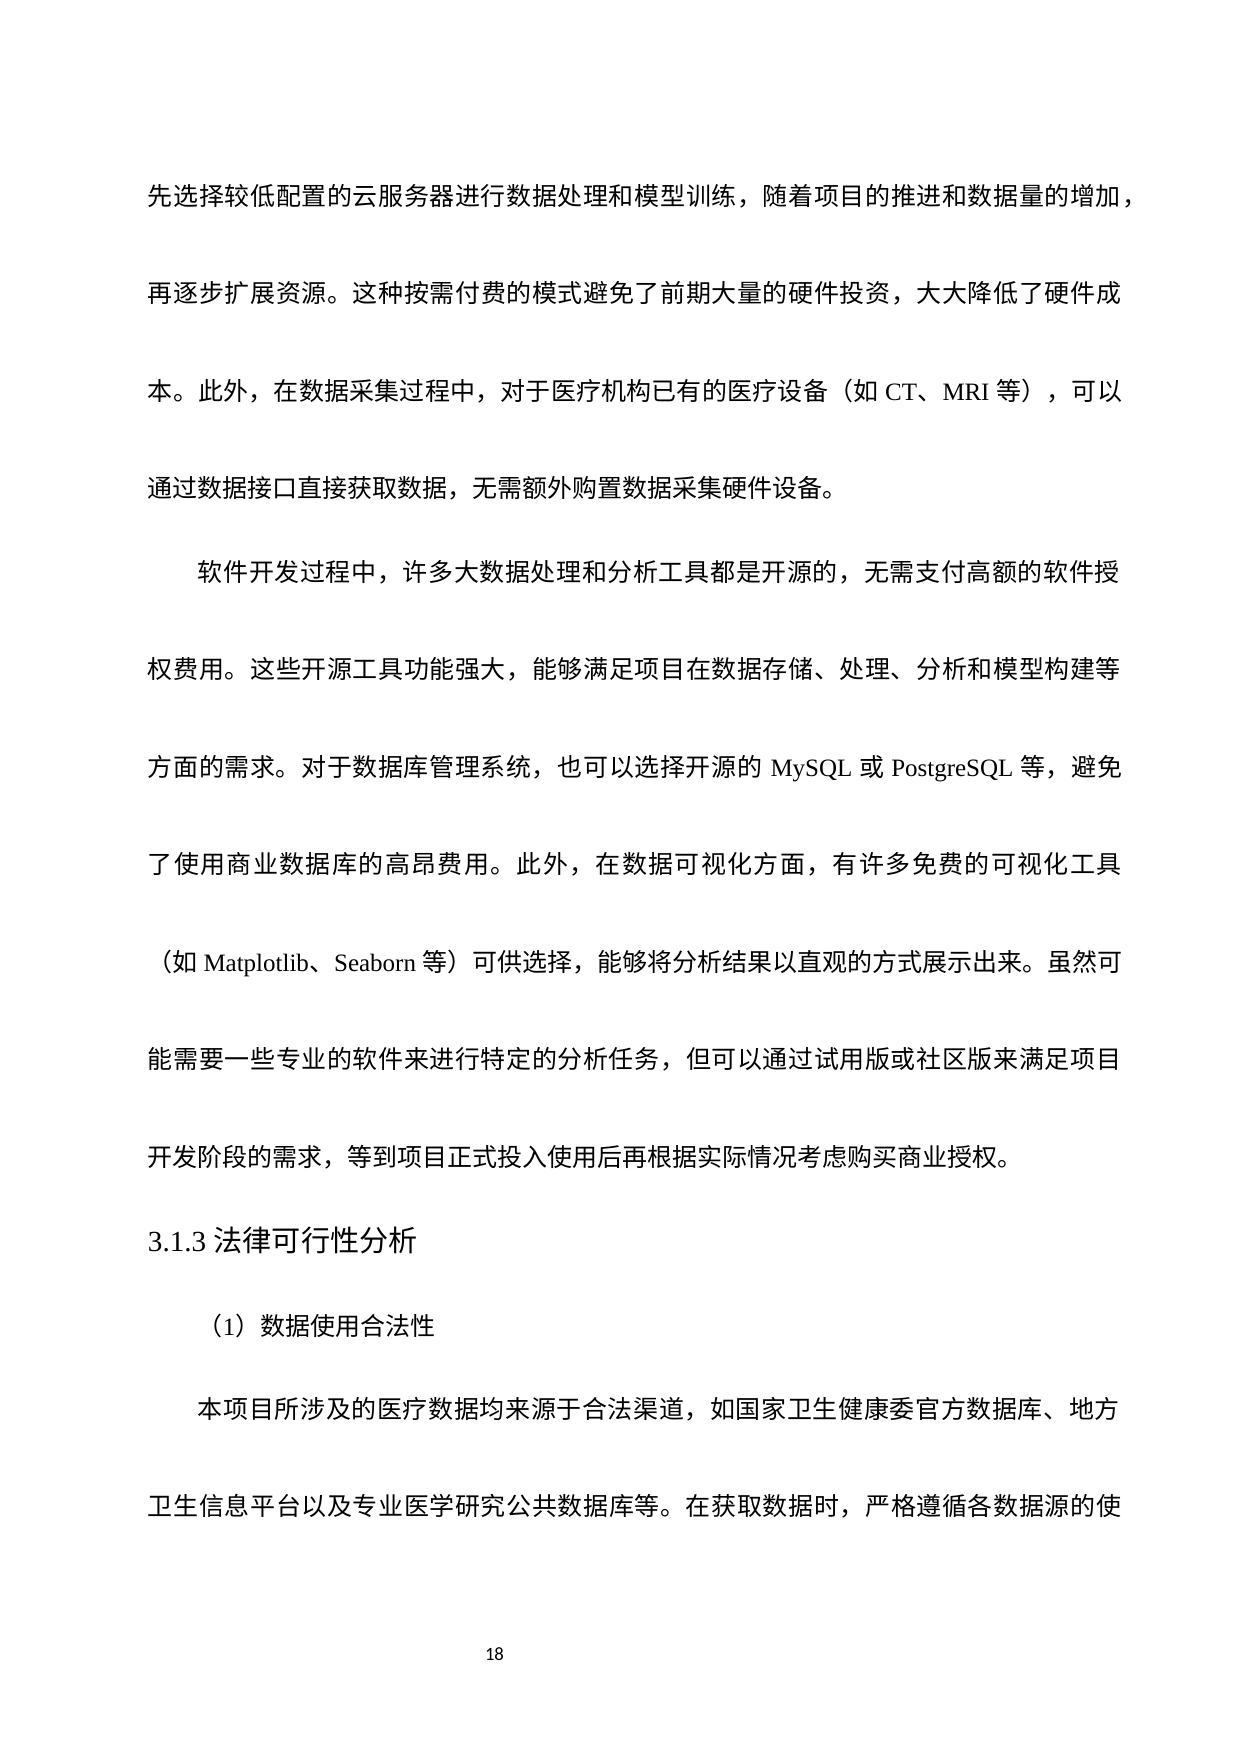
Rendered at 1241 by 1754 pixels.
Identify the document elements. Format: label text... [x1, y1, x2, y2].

text 软件开发过程中，许多大数据处理和分析工具都是开源的，无需支付高额的软件授权费用。这些开源工具功能强大，能够满足项目在数据存储、处理、分析和模型构建等方面的需求。对于数据库管理系统，也可以选择开源的 MySQL 或 PostgreSQL 等，避免了使用商业数据库的高昂费用。此外，在数据可视化方面，有许多免费的可视化工具（如 Matplotlib、Seaborn 等）可供选择，能够将分析结果以直观的方式展示出来。虽然可能需要一些专业的软件来进行特定的分析任务，但可以通过试用版或社区版来满足项目开发阶段的需求，等到项目正式投入使用后再根据实际情况考虑购买商业授权。 [148, 538, 1122, 1188]
text （1）数据使用合法性 [148, 1292, 1122, 1357]
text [148, 162, 1122, 519]
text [148, 1375, 1122, 1537]
text 3.1.3 法律可行性分析 [148, 1206, 1122, 1271]
